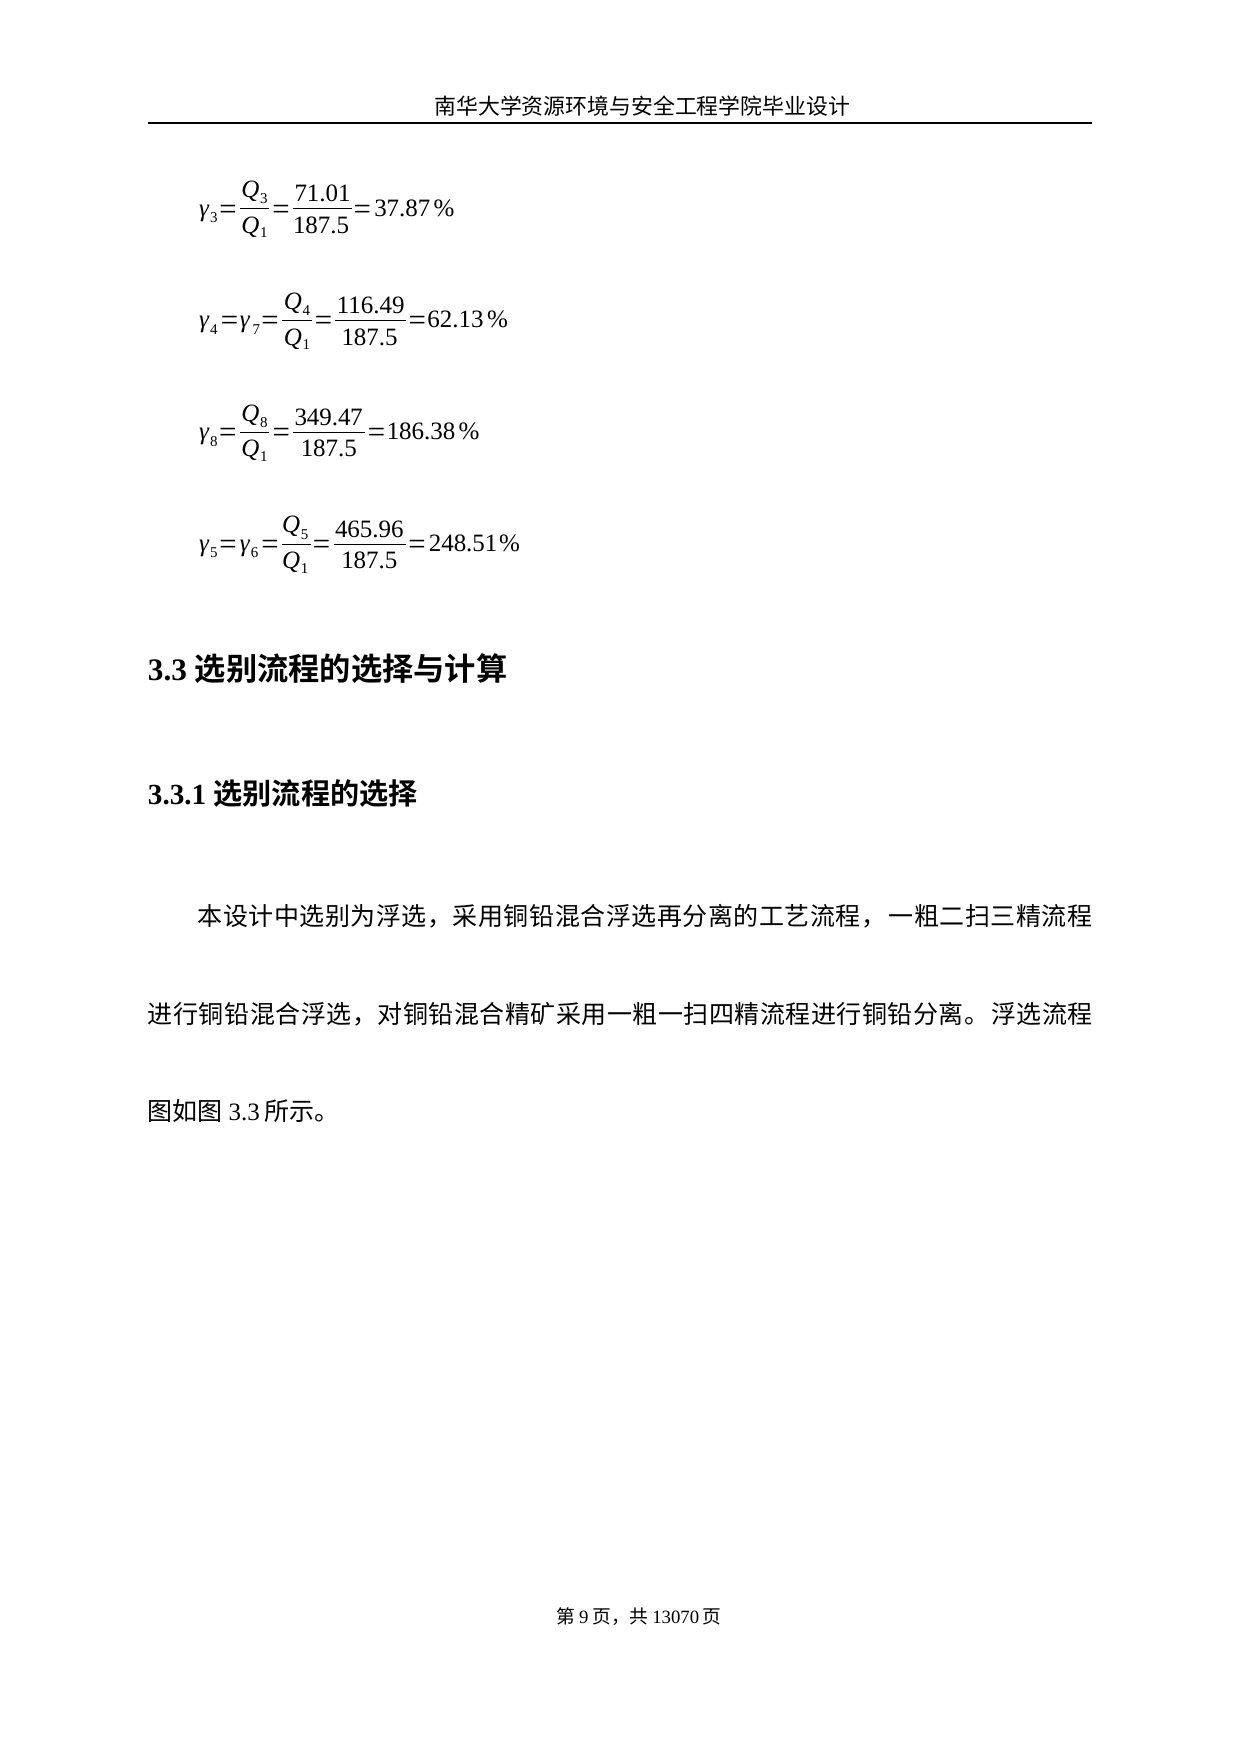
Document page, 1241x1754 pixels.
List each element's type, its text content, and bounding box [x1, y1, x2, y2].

subtitle 选别流程的选择与计算 [148, 634, 1092, 699]
subtitle 选别流程的选择 [148, 759, 1092, 824]
text 本设计中选别为浮选，采用铜铅混合浮选再分离的工艺流程，一粗二扫三精流程进行铜铅混合浮选，对铜铅混合精矿采用一粗一扫四精流程进行铜铅分离。浮选流程图如图 3.3所示。 [148, 882, 1092, 1142]
